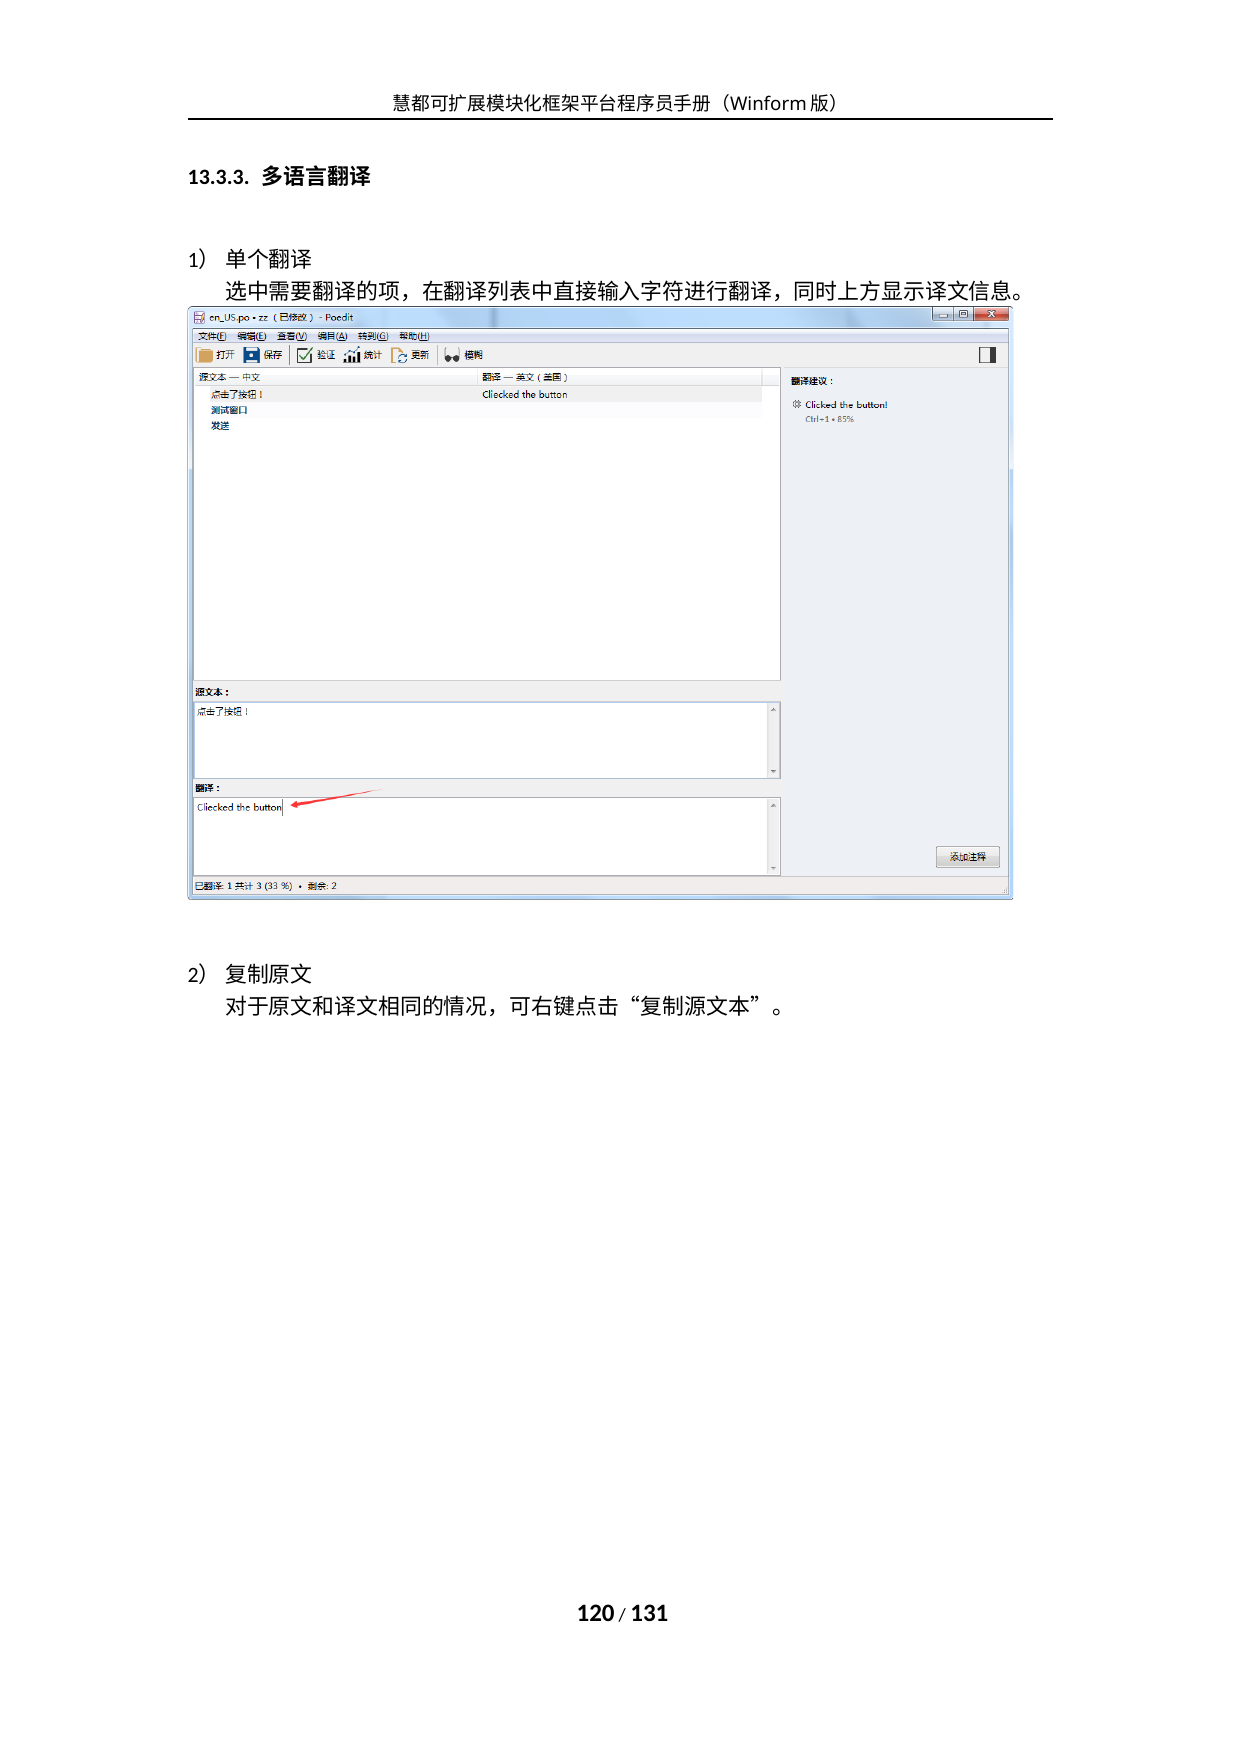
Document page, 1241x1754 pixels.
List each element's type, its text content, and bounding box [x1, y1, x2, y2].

picture [187, 306, 1014, 900]
list 单个翻译 [187, 241, 1053, 274]
subtitle 多语言翻译 [187, 158, 1053, 191]
list 选中需要翻译的项，在翻译列表中直接输入字符进行翻译，同时上方显示译文信息。 [225, 274, 1053, 306]
list 复制原文 [187, 956, 1053, 989]
list 对于原文和译文相同的情况，可右键点击“复制源文本”。 [225, 989, 1053, 1021]
